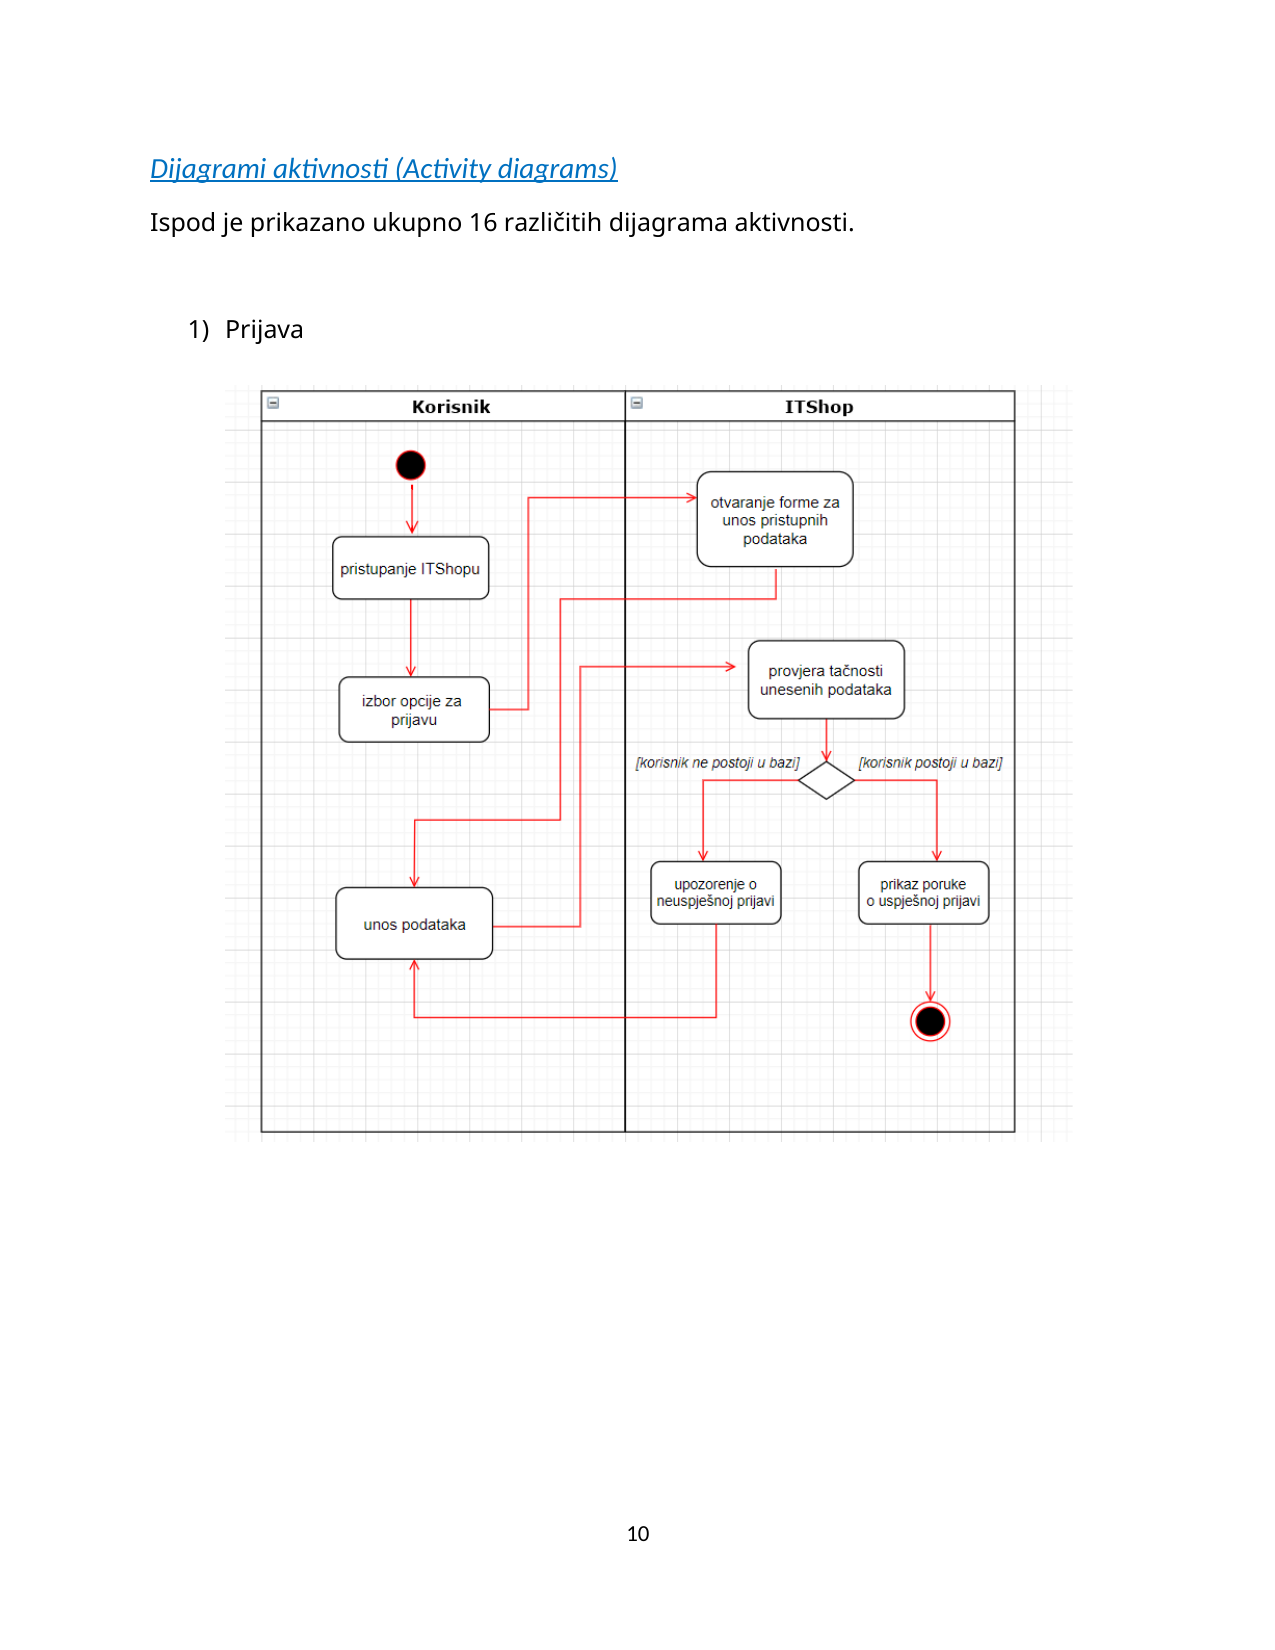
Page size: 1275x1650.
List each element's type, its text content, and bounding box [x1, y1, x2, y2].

picture [225, 385, 1073, 1142]
text Ispod je prikazano ukupno 16 različitih dijagrama aktivnosti. [150, 205, 1125, 239]
text Dijagrami aktivnosti (Activity diagrams) [150, 150, 1125, 186]
list Prijava [187, 312, 1125, 346]
